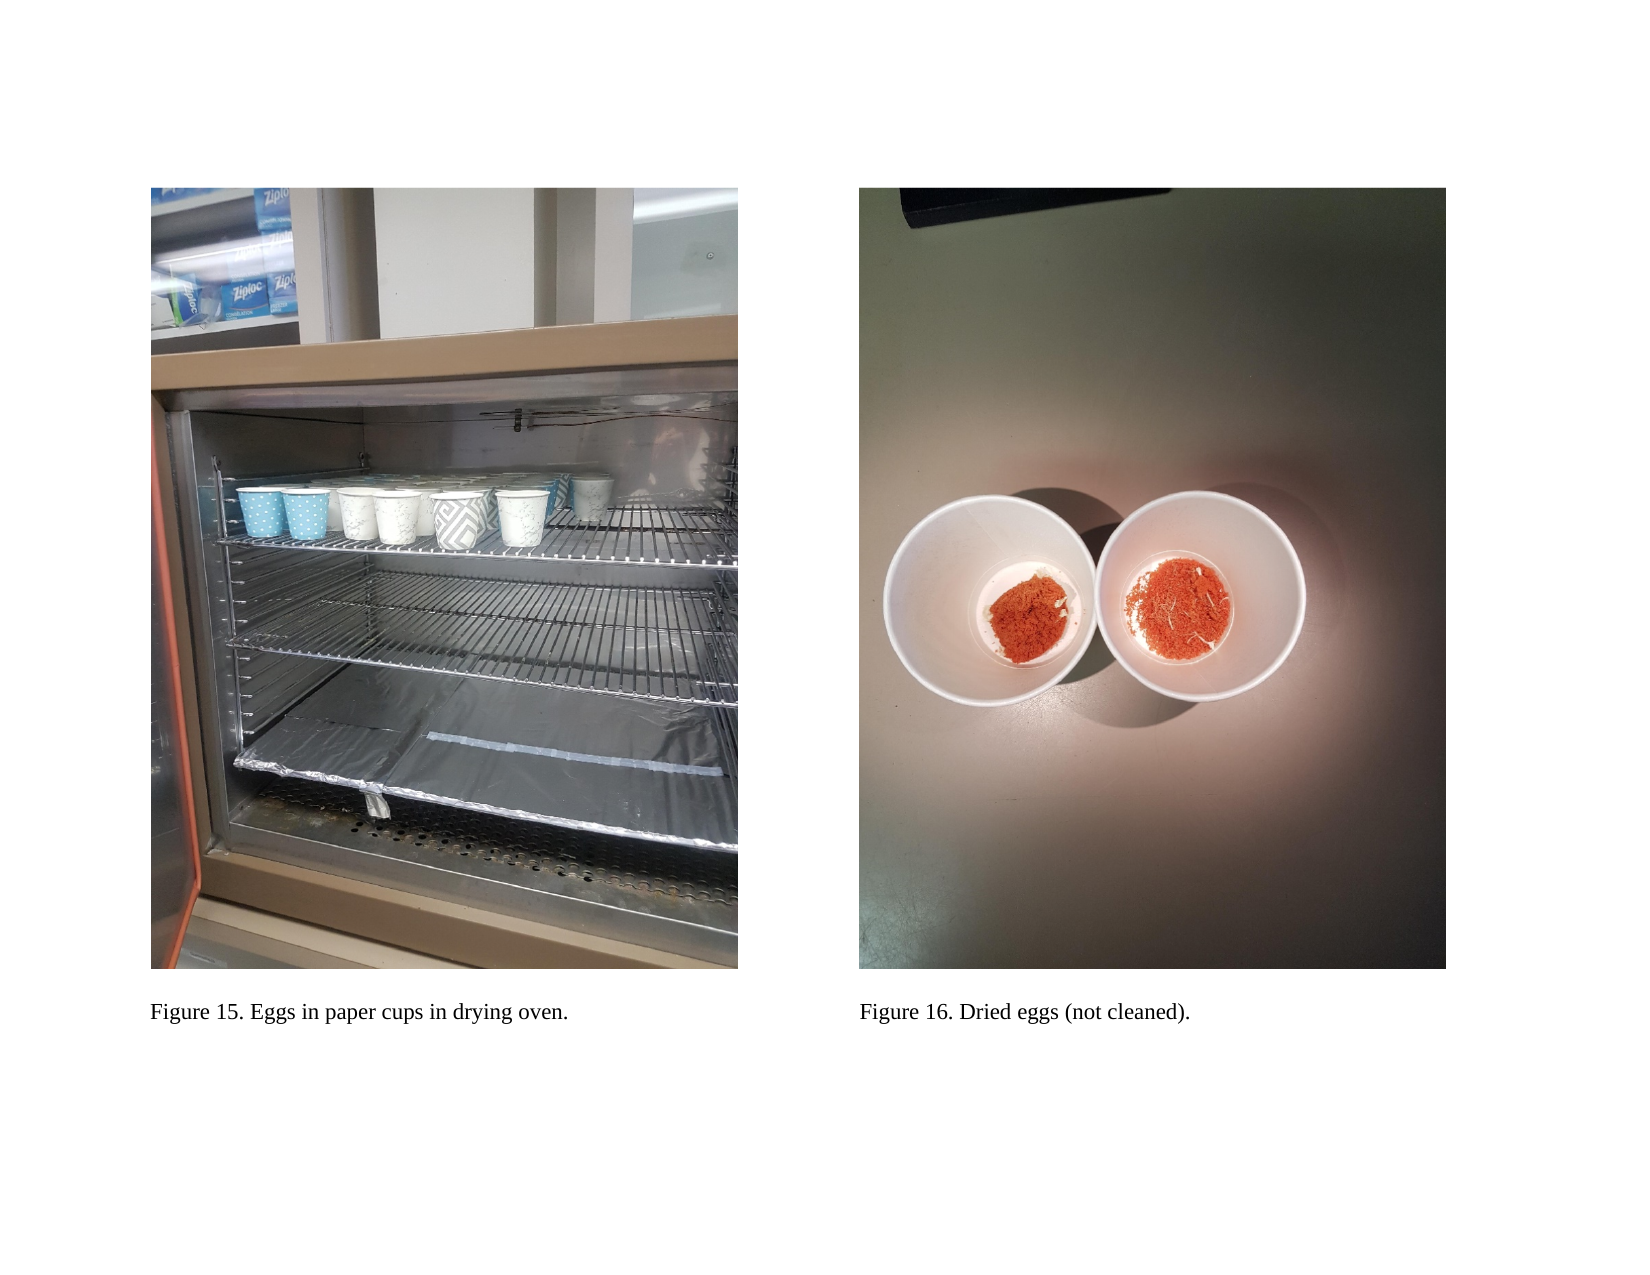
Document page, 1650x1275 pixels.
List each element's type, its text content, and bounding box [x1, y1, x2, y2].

text Figure 15. Eggs in paper cups in drying oven. Figure 16. Dried eggs (not cleaned). [150, 998, 1500, 1024]
picture [859, 189, 1446, 969]
picture [151, 189, 738, 969]
